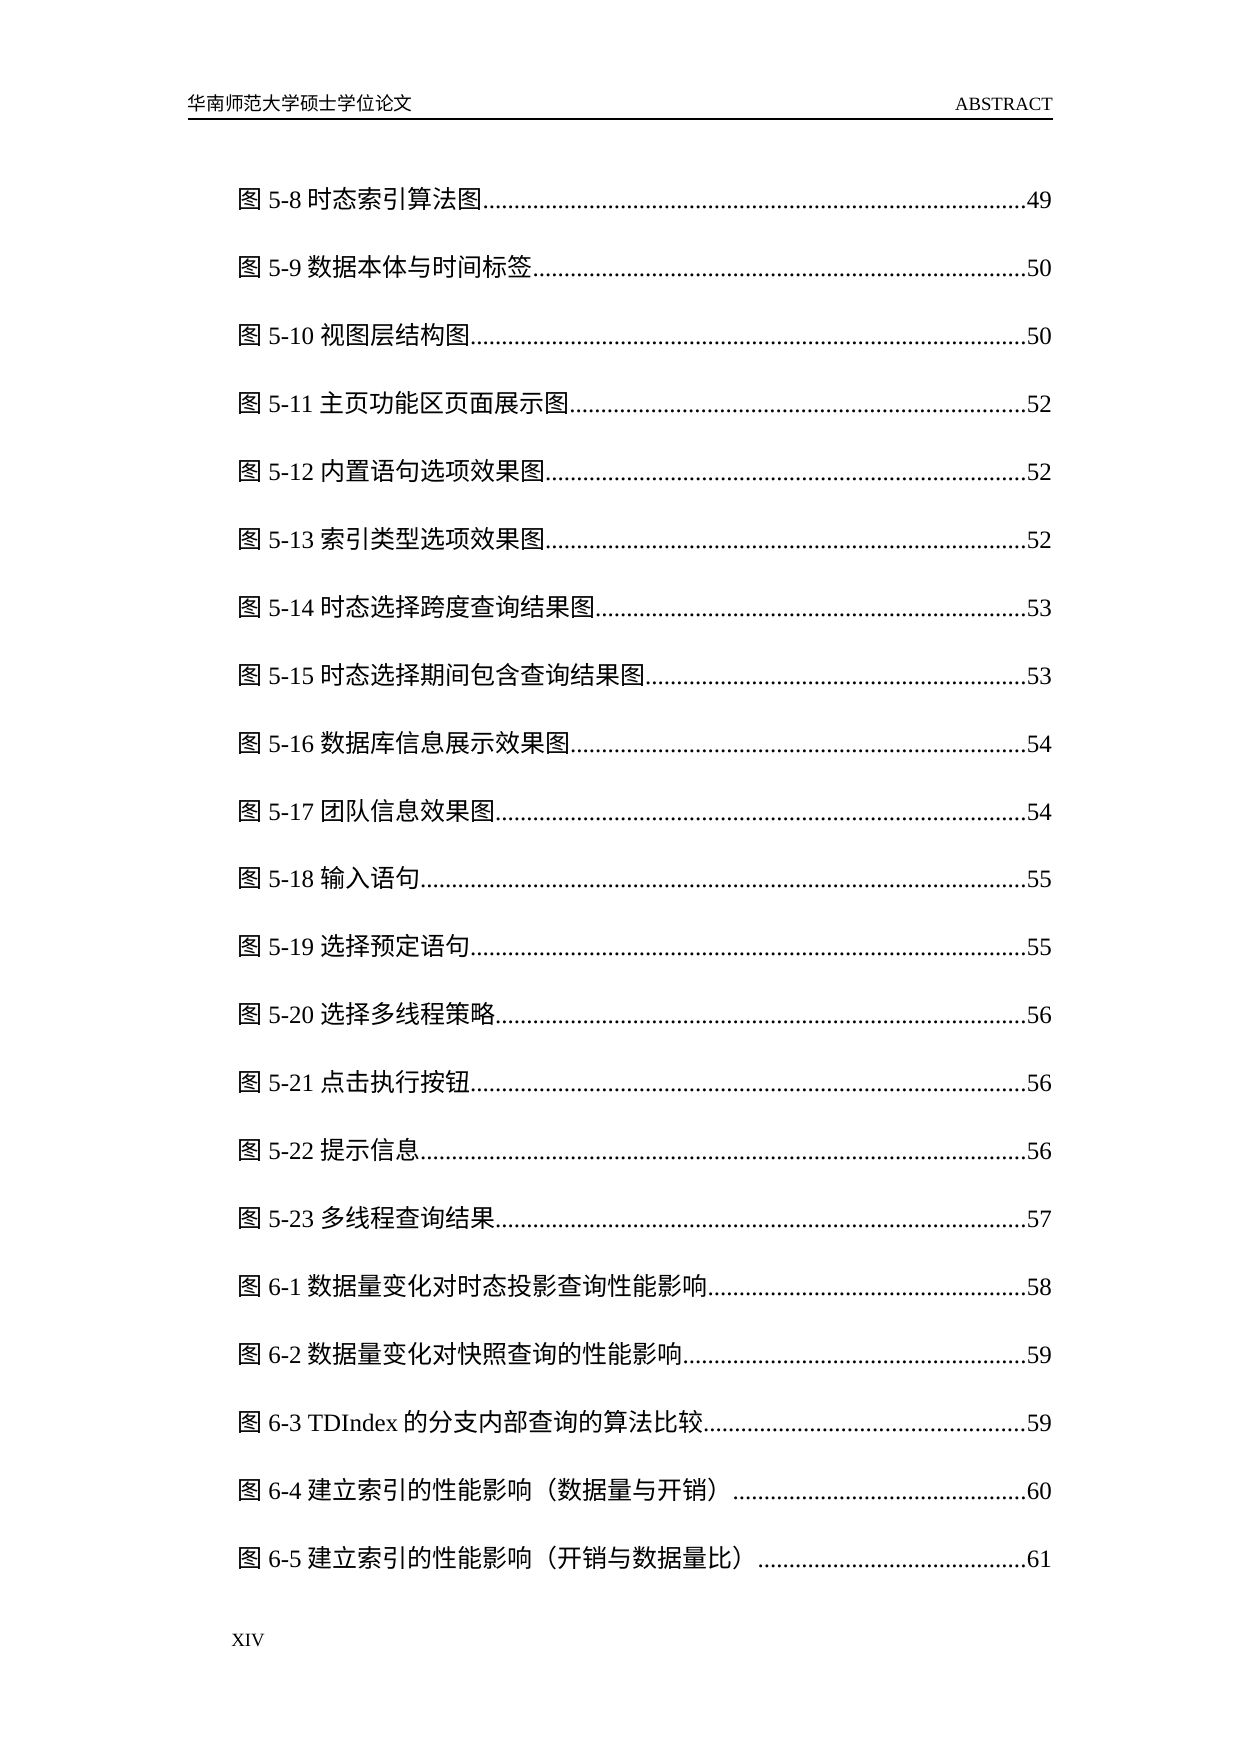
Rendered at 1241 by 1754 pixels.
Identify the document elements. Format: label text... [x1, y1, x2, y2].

text 图 5-15 时态选择期间包含查询结果图 53 [237, 639, 1053, 707]
text 图 6-2 数据量变化对快照查询的性能影响 59 [237, 1318, 1053, 1386]
text 图 6-1 数据量变化对时态投影查询性能影响 58 [237, 1251, 1053, 1318]
text 图 5-16 数据库信息展示效果图 54 [237, 707, 1053, 775]
text 图 5-19 选择预定语句 55 [237, 911, 1053, 979]
text 图 5-14 时态选择跨度查询结果图 53 [237, 571, 1053, 639]
text 图 5-10 视图层结构图 50 [237, 300, 1053, 368]
text 图 5-9 数据本体与时间标签 50 [237, 232, 1053, 300]
text 图 6-5 建立索引的性能影响（开销与数据量比） 61 [237, 1522, 1053, 1590]
text 图 5-23 多线程查询结果 57 [237, 1183, 1053, 1251]
text 图 5-13 索引类型选项效果图 52 [237, 503, 1053, 571]
text 图 5-8 时态索引算法图 49 [237, 164, 1053, 232]
text 图 5-12 内置语句选项效果图 52 [237, 436, 1053, 503]
text 图 6-4 建立索引的性能影响（数据量与开销） 60 [237, 1454, 1053, 1522]
text 图 5-22 提示信息 56 [237, 1115, 1053, 1183]
text 图 5-11 主页功能区页面展示图 52 [237, 368, 1053, 436]
text 图 5-21 点击执行按钮 56 [237, 1047, 1053, 1115]
text 图 6-3 TDIndex的分支内部查询的算法比较 59 [237, 1386, 1053, 1454]
text 图 5-20 选择多线程策略 56 [237, 979, 1053, 1047]
text 图 5-17 团队信息效果图 54 [237, 775, 1053, 843]
text 图 5-18 输入语句 55 [237, 843, 1053, 911]
